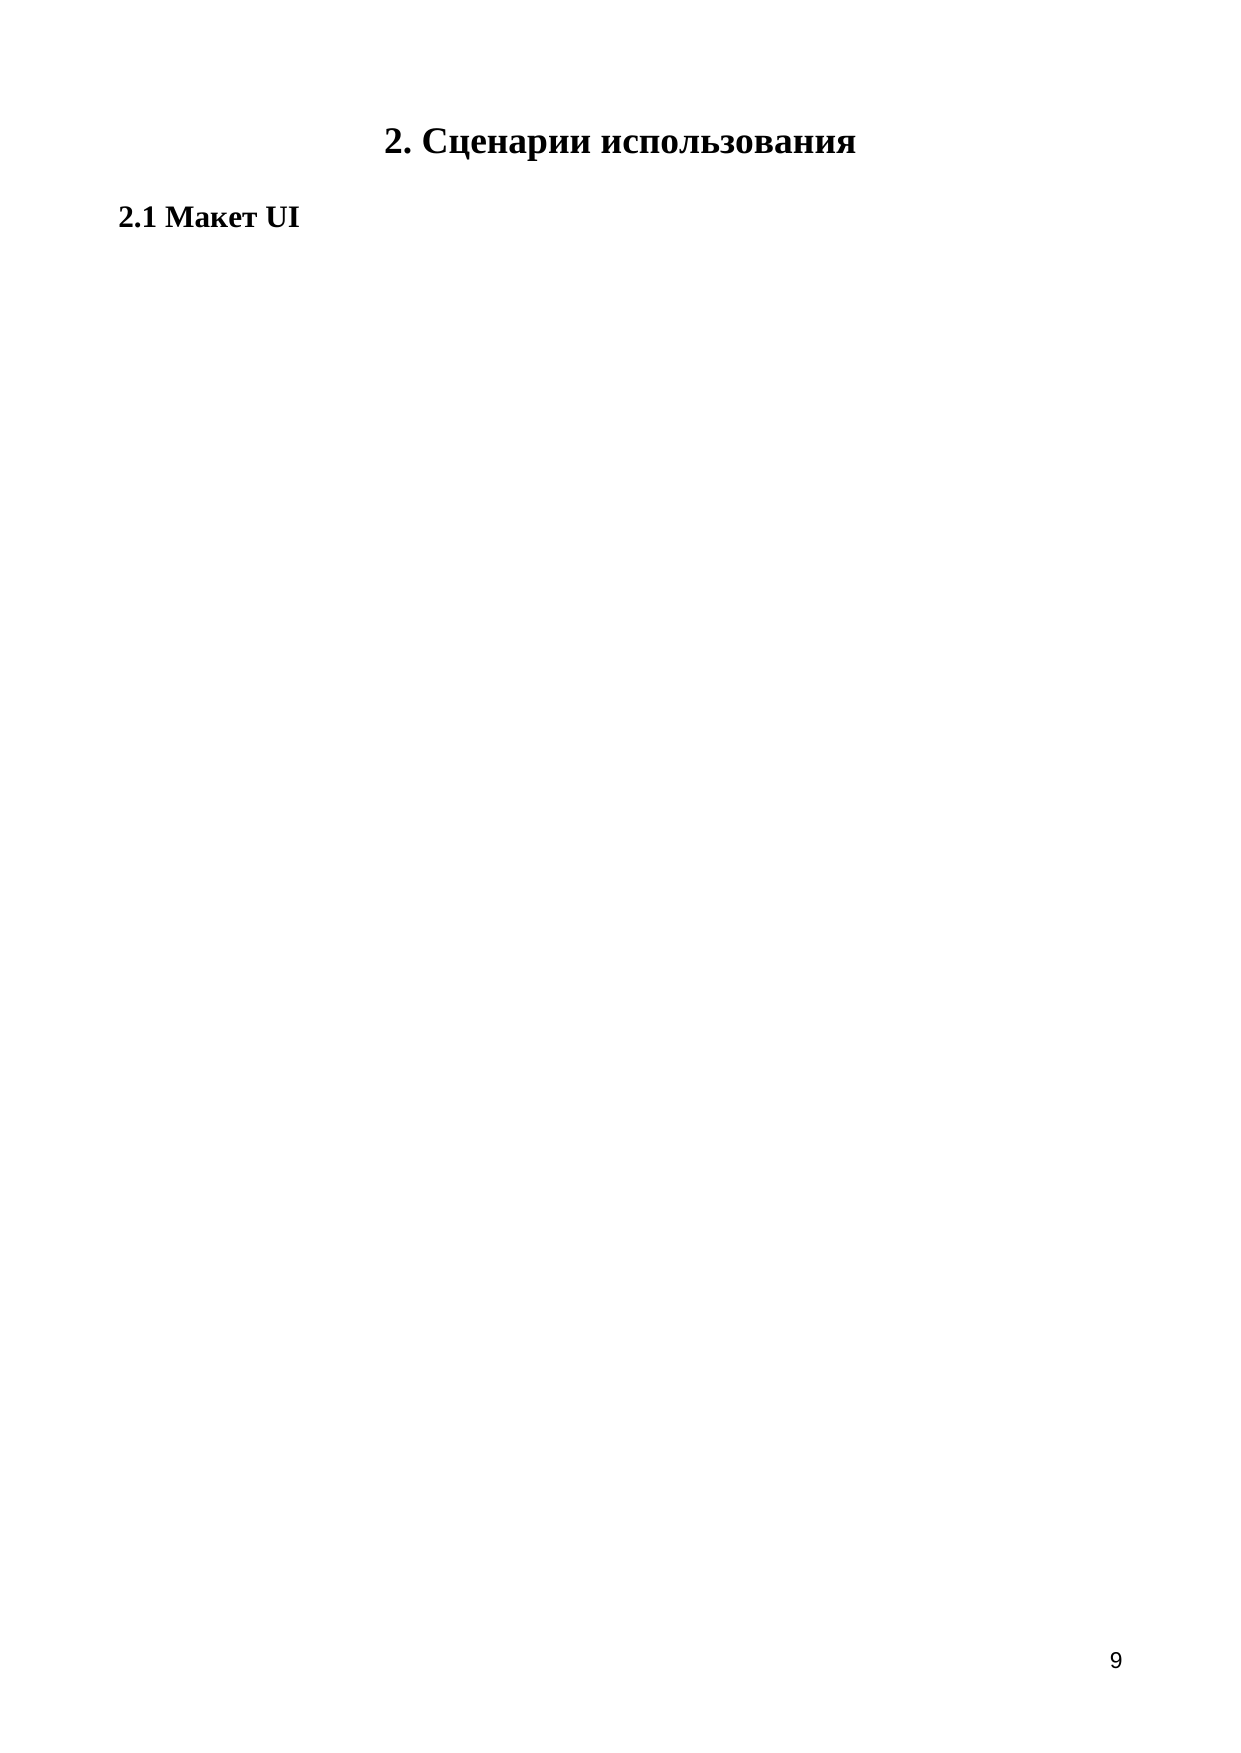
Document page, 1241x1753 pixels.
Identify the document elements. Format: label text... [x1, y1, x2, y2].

subtitle 2. Сценарии использования [118, 118, 1122, 161]
subtitle 2.1 Макет UI [118, 199, 1122, 234]
